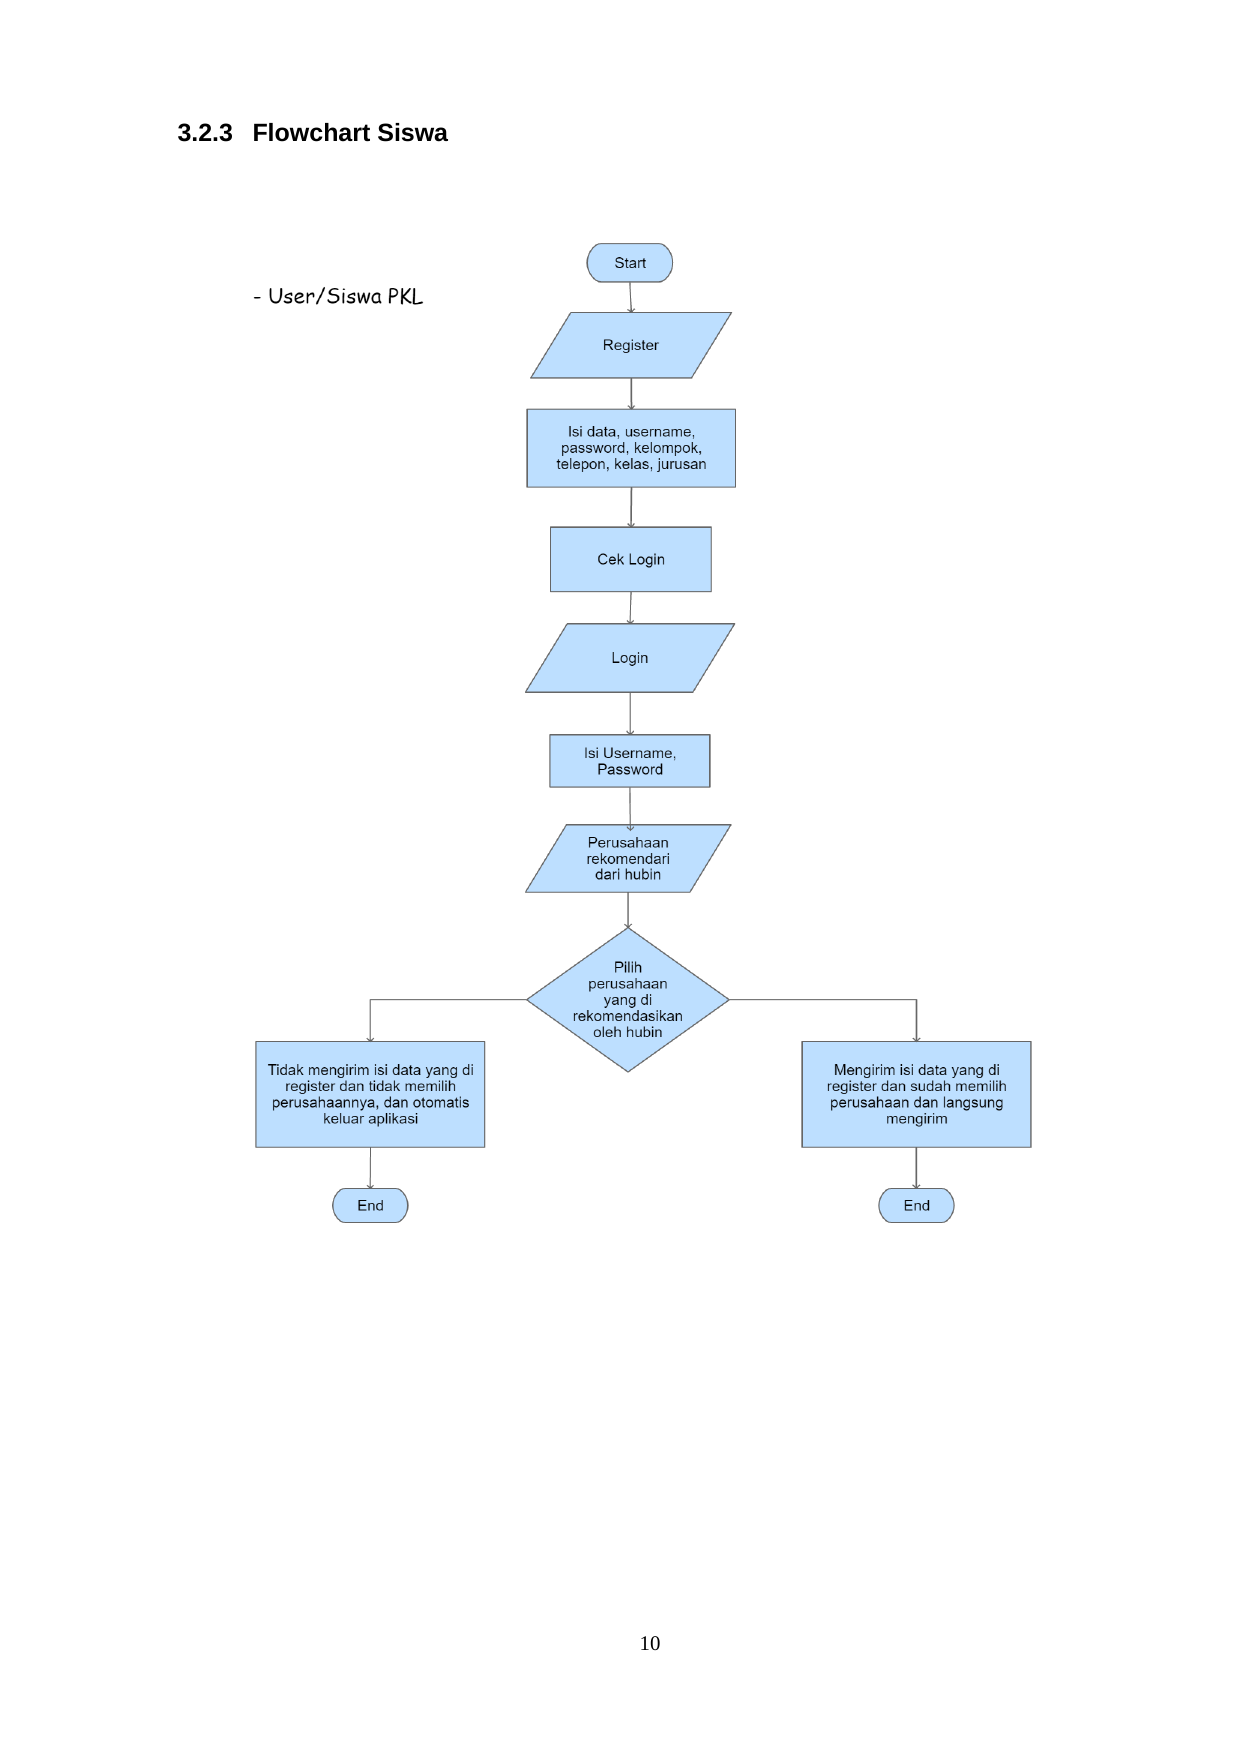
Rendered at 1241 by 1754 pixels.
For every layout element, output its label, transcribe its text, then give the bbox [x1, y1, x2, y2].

picture [177, 201, 1057, 1253]
subtitle Flowchart Siswa [177, 118, 1122, 147]
